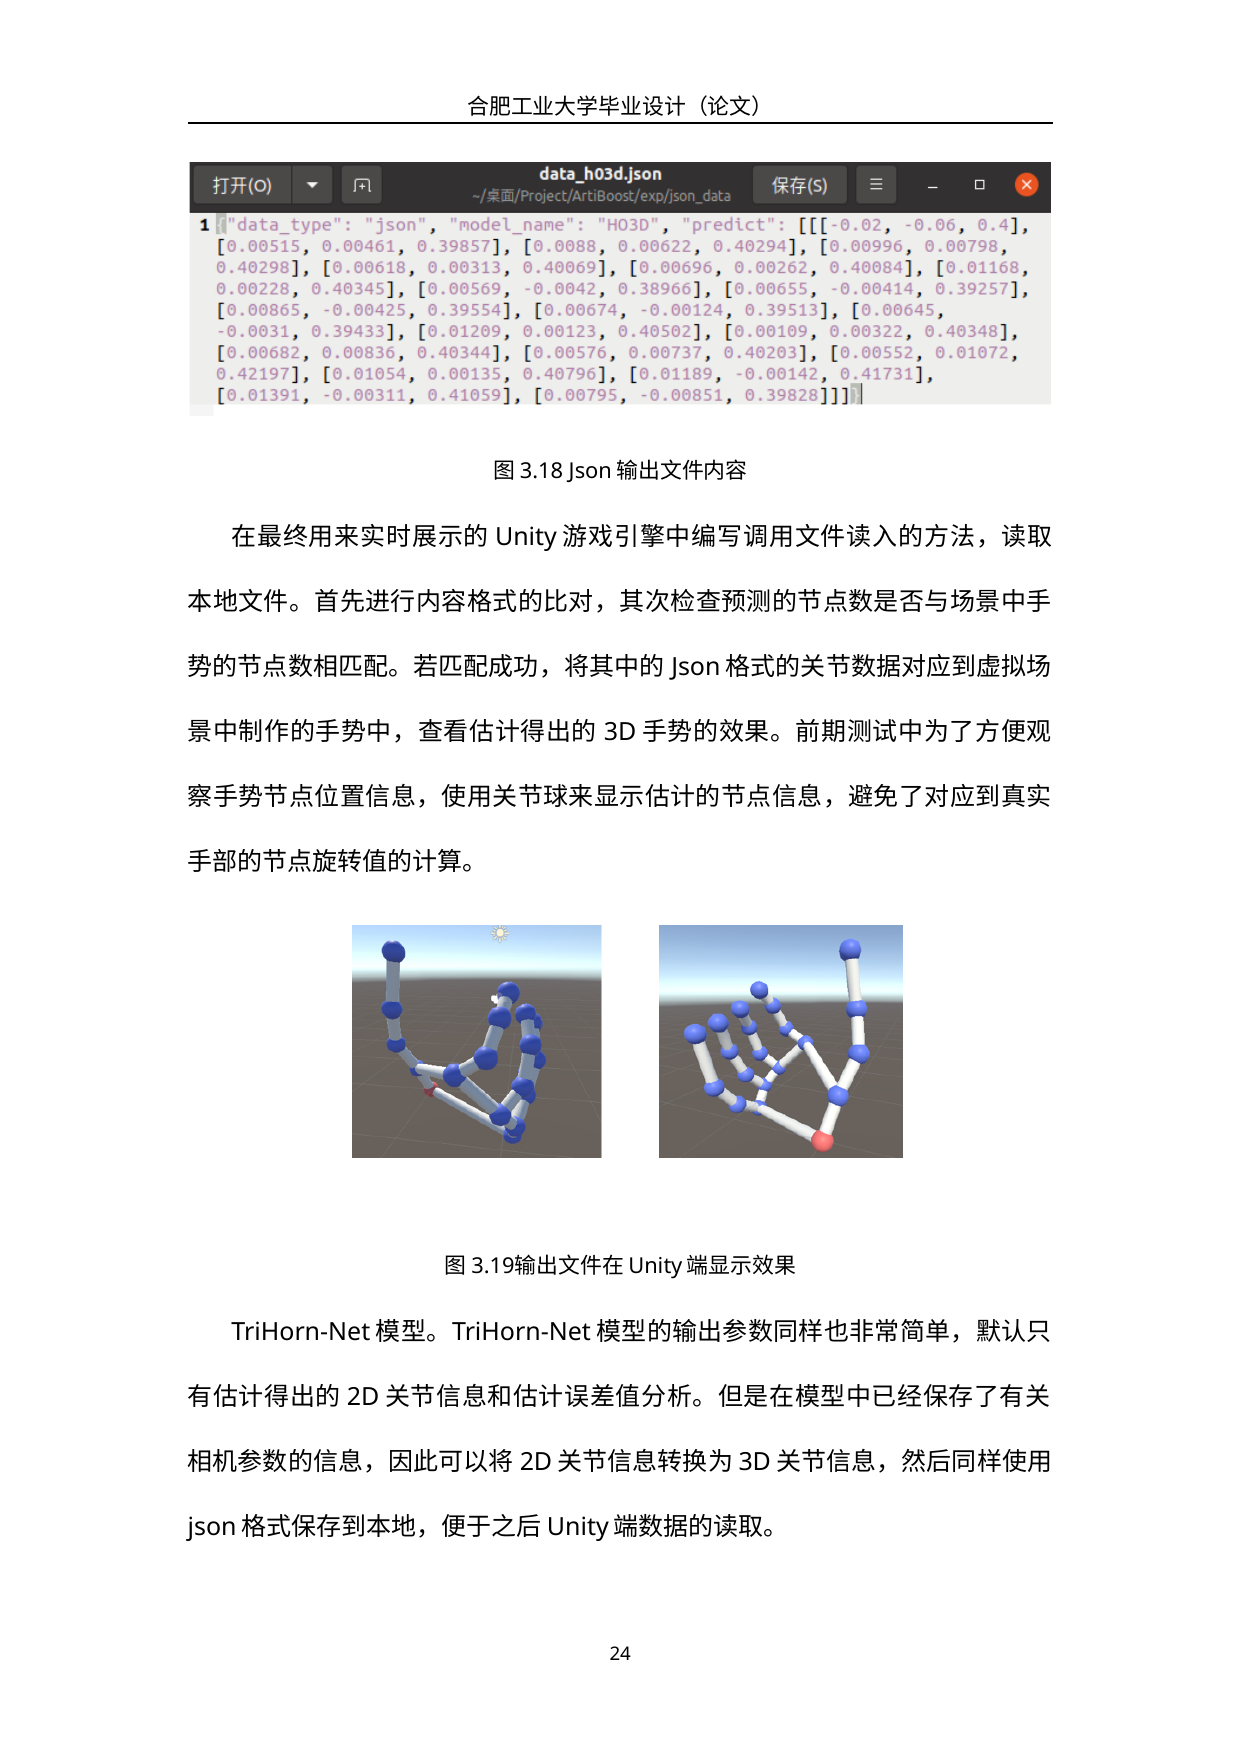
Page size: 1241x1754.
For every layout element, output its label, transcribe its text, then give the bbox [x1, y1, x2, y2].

text 在最终用来实时展示的Unity游戏引擎中编写调用文件读入的方法，读取本地文件。首先进行内容格式的比对，其次检查预测的节点数是否与场景中手势的节点数相匹配。若匹配成功，将其中的Json格式的关节数据对应到虚拟场景中制作的手势中，查看估计得出的3D手势的效果。前期测试中为了方便观察手势节点位置信息，使用关节球来显示估计的节点信息，避免了对应到真实手部的节点旋转值的计算。 [187, 502, 1053, 892]
text TriHorn-Net模型。TriHorn-Net模型的输出参数同样也非常简单，默认只有估计得出的2D关节信息和估计误差值分析。但是在模型中已经保存了有关相机参数的信息，因此可以将2D关节信息转换为3D关节信息，然后同样使用json格式保存到本地，便于之后Unity端数据的读取。 [187, 1297, 1053, 1557]
picture [302, 891, 939, 1186]
picture [189, 162, 1051, 416]
